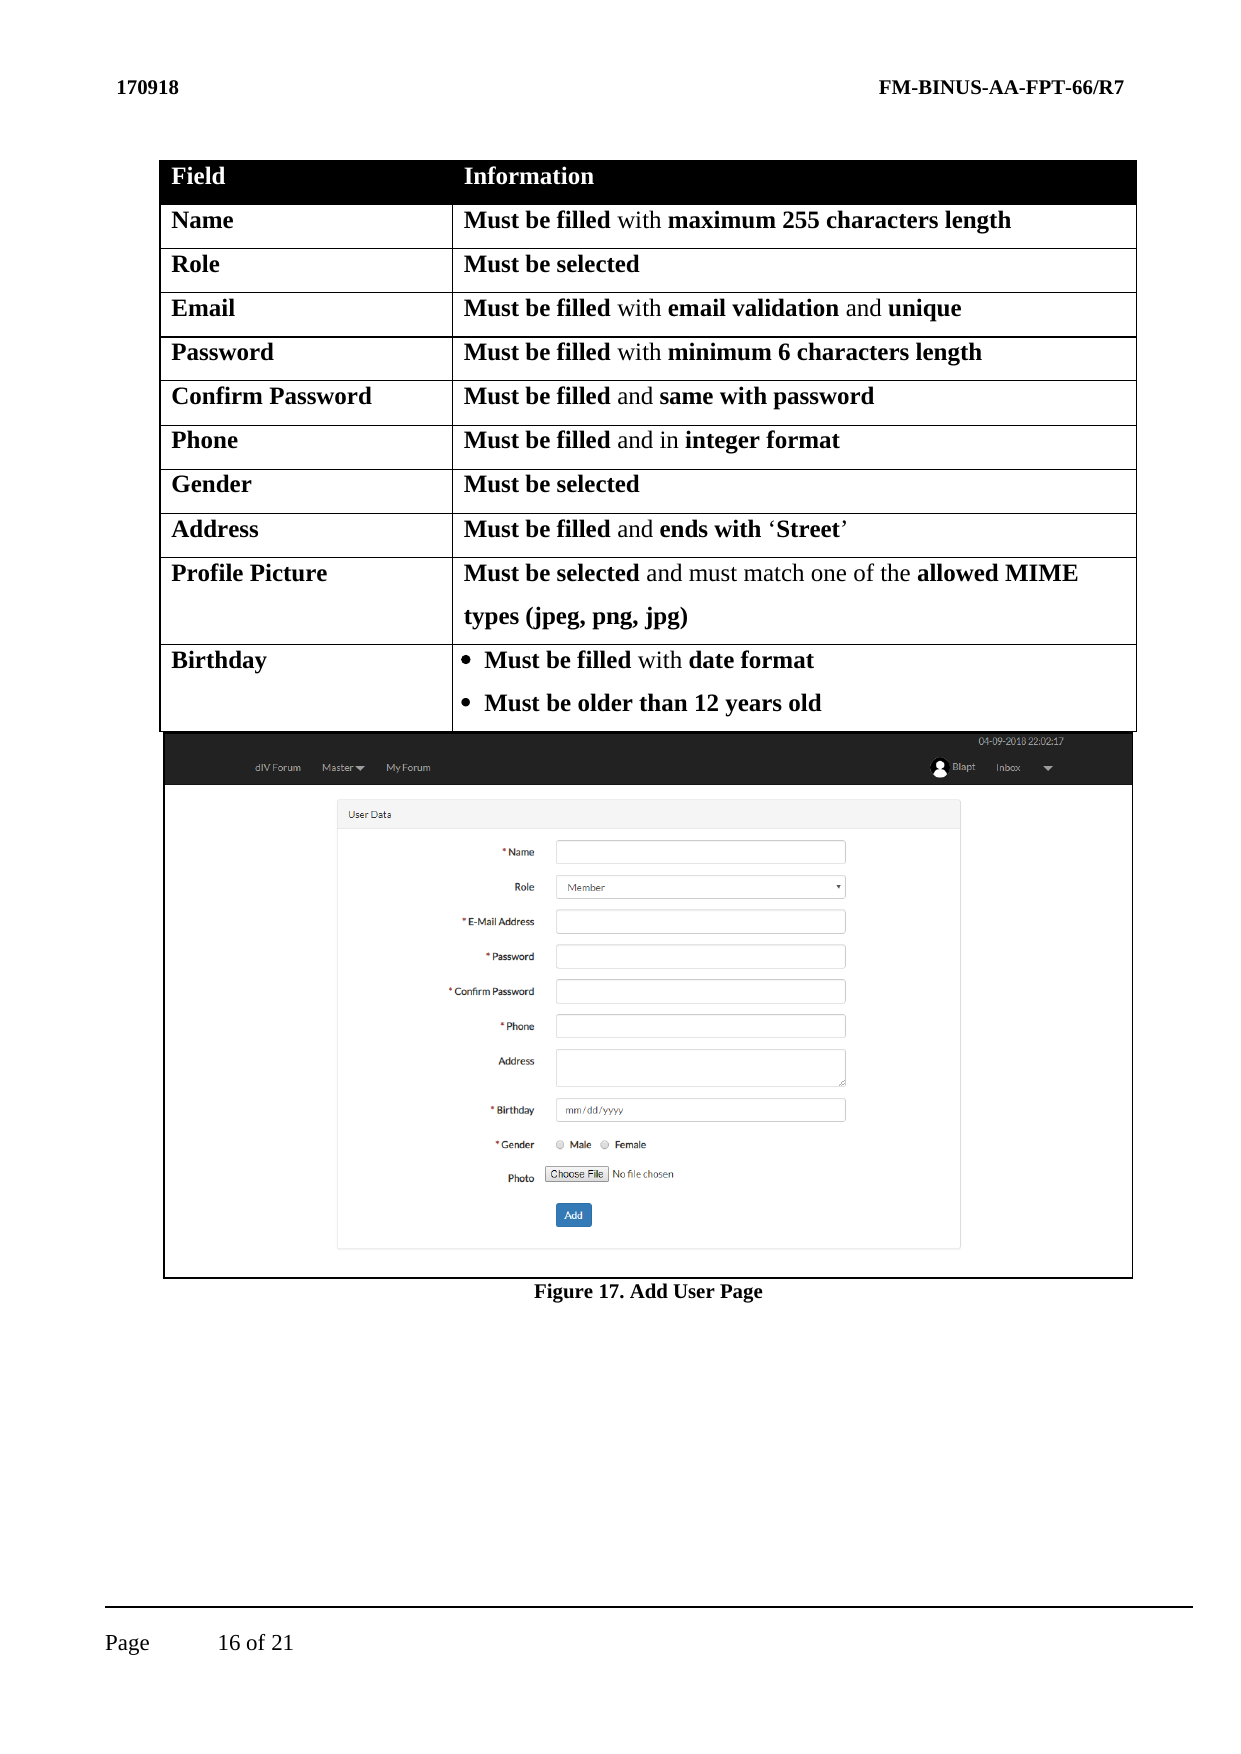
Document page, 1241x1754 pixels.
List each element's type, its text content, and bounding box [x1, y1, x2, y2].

picture [165, 734, 1132, 1277]
table_cell Must be selected [453, 249, 1136, 292]
table_cell Must be filled with maximum 255 characters length [453, 205, 1136, 248]
table_cell Address [161, 514, 452, 557]
table_cell Birthday [161, 645, 452, 731]
table_cell Password [161, 338, 452, 380]
table_cell Must be filled and same with password [453, 381, 1136, 424]
table_cell Confirm Password [161, 381, 452, 424]
table_cell Role [161, 249, 452, 292]
text Figure 17. Add User Page [161, 1279, 1135, 1303]
table_cell Must be filled with minimum 6 characters length [453, 338, 1136, 380]
table_cell Must be filled with date format Must be older than 12 years old [453, 645, 1136, 731]
table_cell Phone [161, 426, 452, 468]
table_cell Gender [161, 470, 452, 513]
table_cell Name [161, 205, 452, 248]
table_cell Email [161, 293, 452, 336]
table_header Field [161, 161, 452, 204]
table_cell Profile Picture [161, 558, 452, 644]
table_cell Must be selected [453, 470, 1136, 513]
table_cell Must be filled and ends with ‘Street’ [453, 514, 1136, 557]
table_cell Must be filled with email validation and unique [453, 293, 1136, 336]
table_cell Must be filled and in integer format [453, 426, 1136, 468]
table_header Information [453, 161, 1136, 204]
table_cell Must be selected and must match one of the allowed MIME types (jpeg, png, jpg) [453, 558, 1136, 644]
